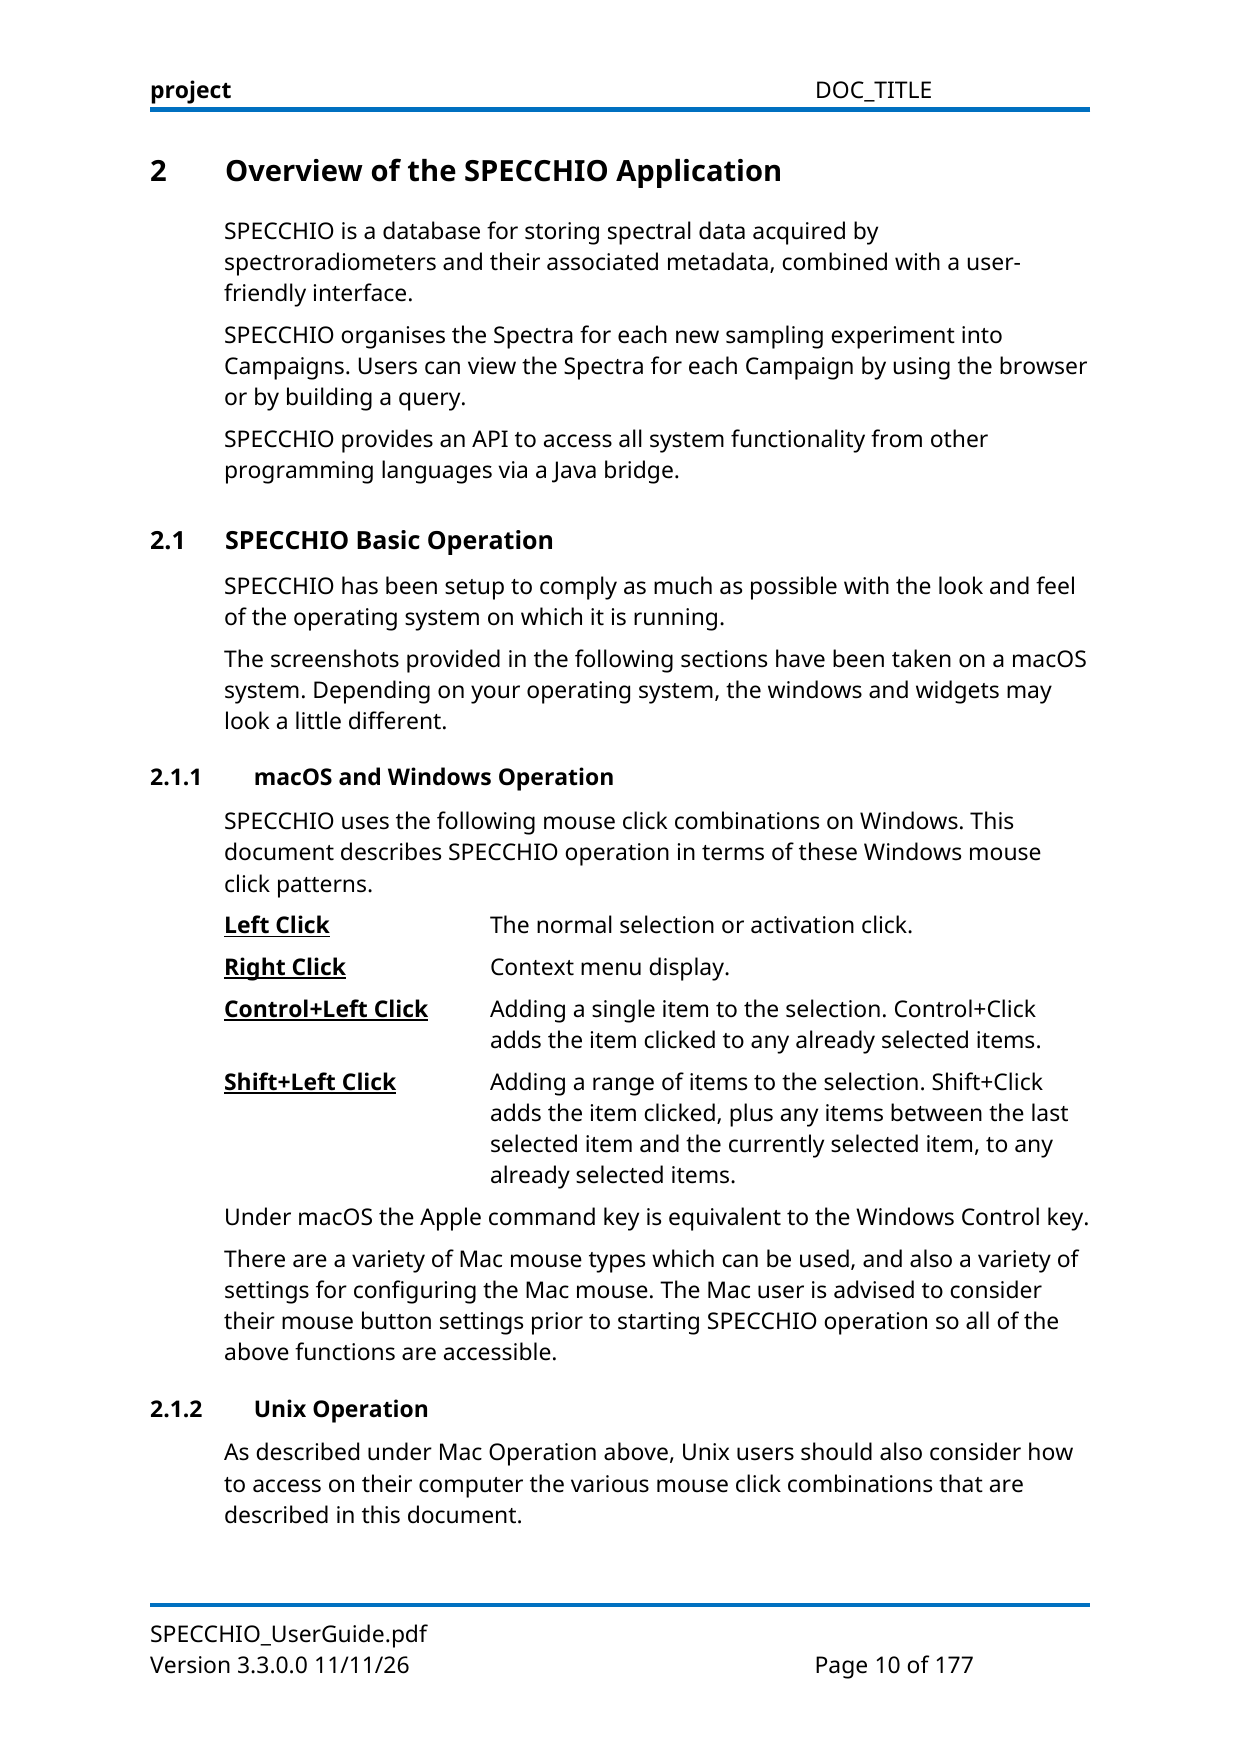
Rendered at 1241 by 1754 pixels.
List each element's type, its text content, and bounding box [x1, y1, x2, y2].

text SPECCHIO uses the following mouse click combinations on Windows. This document describes SPECCHIO operation in terms of these Windows mouse click patterns. [224, 805, 1090, 899]
text SPECCHIO has been setup to comply as much as possible with the look and feel of the operating system on which it is running. [224, 569, 1090, 632]
subtitle Unix Operation [150, 1392, 1090, 1424]
text Left Click The normal selection or activation click. [224, 909, 1090, 940]
subtitle SPECCHIO Basic Operation [150, 523, 1090, 557]
text Control+Left Click Adding a single item to the selection. Control+Click adds the item clicked to any already selected items. [224, 992, 1090, 1055]
text There are a variety of Mac mouse types which can be used, and also a variety of settings for configuring the Mac mouse. The Mac user is advised to consider their mouse button settings prior to starting SPECCHIO operation so all of the above functions are accessible. [224, 1242, 1090, 1367]
text Shift+Left Click Adding a range of items to the selection. Shift+Click adds the item clicked, plus any items between the last selected item and the currently selected item, to any already selected items. [224, 1065, 1090, 1190]
text SPECCHIO is a database for storing spectral data acquired by spectroradiometers and their associated metadata, combined with a user-friendly interface. [224, 215, 1090, 308]
text Right Click Context menu display. [224, 951, 1090, 982]
text The screenshots provided in the following sections have been taken on a macOS system. Depending on your operating system, the windows and widgets may look a little different. [224, 642, 1090, 736]
subtitle Overview of the SPECCHIO Application [150, 150, 1090, 190]
text Under macOS the Apple command key is equivalent to the Windows Control key. [224, 1201, 1090, 1232]
text SPECCHIO organises the Spectra for each new sampling experiment into Campaigns. Users can view the Spectra for each Campaign by using the browser or by building a query. [224, 319, 1090, 413]
text SPECCHIO provides an API to access all system functionality from other programming languages via a Java bridge. [224, 423, 1090, 486]
text As described under Mac Operation above, Unix users should also consider how to access on their computer the various mouse click combinations that are described in this document. [224, 1436, 1090, 1530]
subtitle macOS and Windows Operation [150, 761, 1090, 792]
